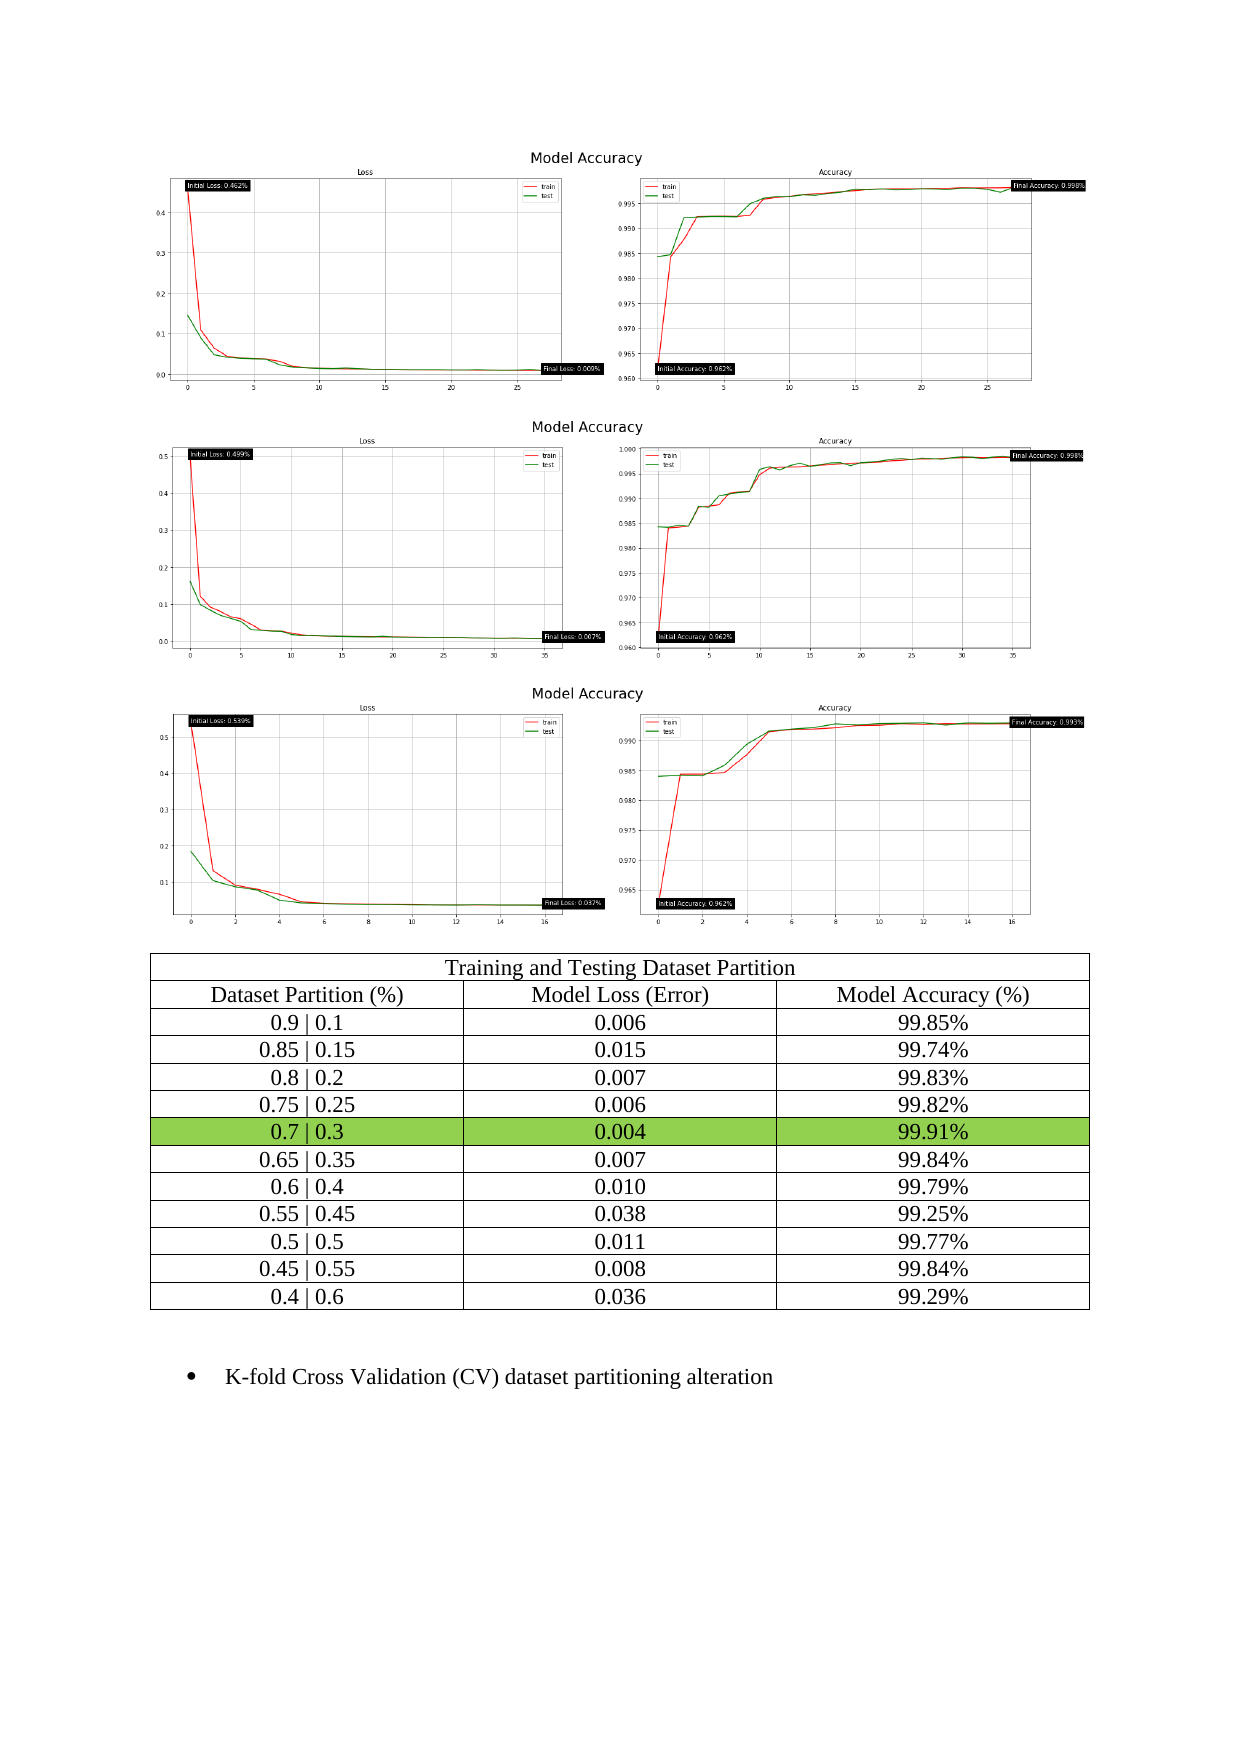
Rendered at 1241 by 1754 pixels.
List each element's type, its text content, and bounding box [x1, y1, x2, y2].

table_cell 0.006 [464, 1009, 776, 1035]
table_cell 0.8 | 0.2 [151, 1064, 463, 1090]
table_cell 99.77% [777, 1228, 1089, 1254]
table_cell 99.91% [777, 1118, 1089, 1145]
table_cell 0.6 | 0.4 [151, 1173, 463, 1199]
table_cell 0.010 [464, 1173, 776, 1199]
table_cell 0.011 [464, 1228, 776, 1254]
table_cell 0.7 | 0.3 [151, 1118, 463, 1145]
table_cell 0.85 | 0.15 [151, 1036, 463, 1062]
table_cell 0.015 [464, 1036, 776, 1062]
table_cell Model Accuracy (%) [777, 981, 1089, 1008]
table_cell 99.29% [777, 1283, 1089, 1309]
picture [156, 685, 1085, 927]
table_cell 99.83% [777, 1064, 1089, 1090]
table_cell 99.84% [777, 1146, 1089, 1172]
table_cell 0.004 [464, 1118, 776, 1145]
table_cell 99.74% [777, 1036, 1089, 1062]
list K-fold Cross Validation (CV) dataset partitioning alteration [187, 1363, 1090, 1389]
table_cell 0.008 [464, 1255, 776, 1282]
table_cell 0.65 | 0.35 [151, 1146, 463, 1172]
table_cell 99.84% [777, 1255, 1089, 1282]
table_header Training and Testing Dataset Partition [151, 954, 1089, 980]
picture [157, 417, 1084, 659]
table_cell 0.036 [464, 1283, 776, 1309]
table_cell 0.9 | 0.1 [151, 1009, 463, 1035]
table_cell 0.006 [464, 1091, 776, 1117]
table_cell 99.79% [777, 1173, 1089, 1199]
table_cell 0.007 [464, 1146, 776, 1172]
table_cell 0.007 [464, 1064, 776, 1090]
table_cell 99.25% [777, 1201, 1089, 1227]
table_cell 0.4 | 0.6 [151, 1283, 463, 1309]
picture [154, 150, 1086, 391]
table_cell 0.038 [464, 1201, 776, 1227]
table_cell 99.82% [777, 1091, 1089, 1117]
table_cell 0.75 | 0.25 [151, 1091, 463, 1117]
table_cell 99.85% [777, 1009, 1089, 1035]
table_cell 0.45 | 0.55 [151, 1255, 463, 1282]
table_cell 0.55 | 0.45 [151, 1201, 463, 1227]
table_cell 0.5 | 0.5 [151, 1228, 463, 1254]
table_cell Model Loss (Error) [464, 981, 776, 1008]
table_cell Dataset Partition (%) [151, 981, 463, 1008]
